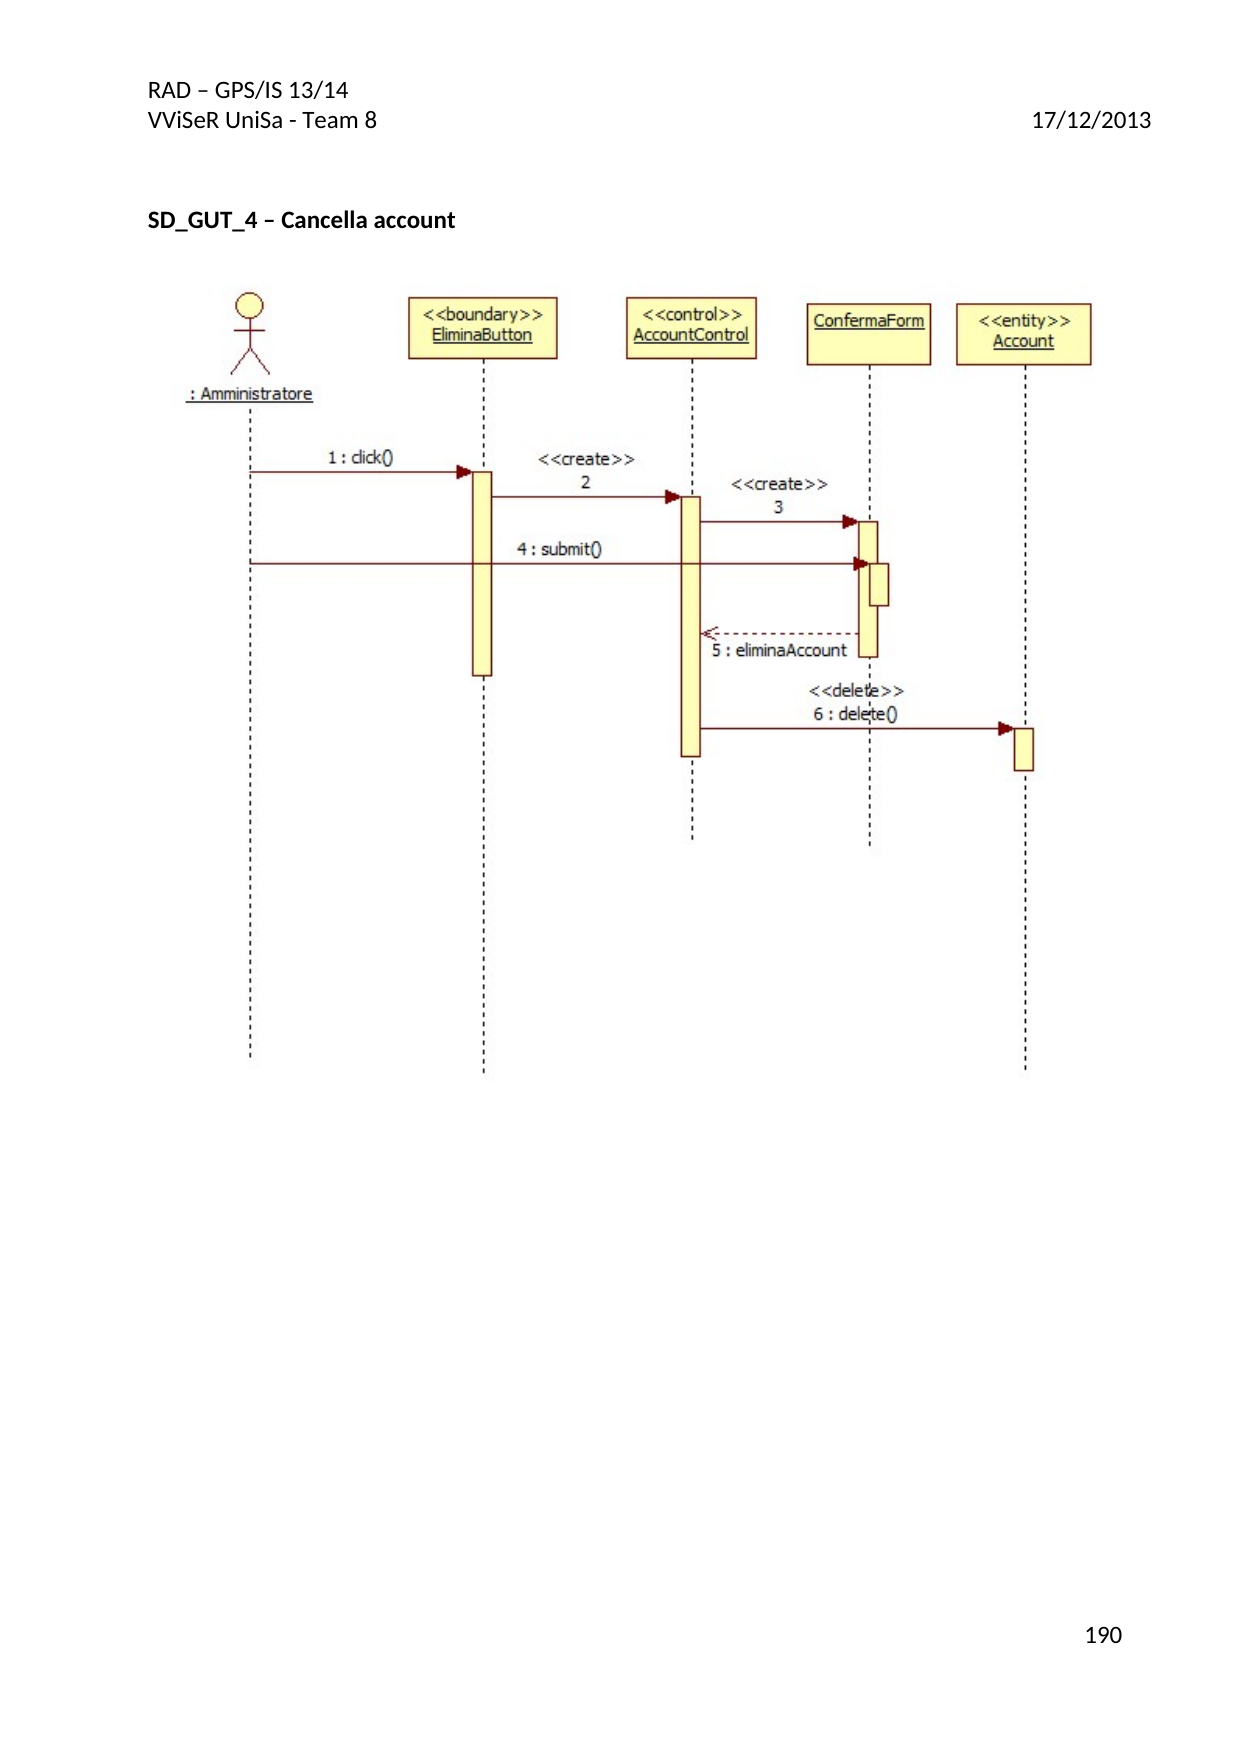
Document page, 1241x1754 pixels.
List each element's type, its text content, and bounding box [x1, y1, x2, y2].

picture [147, 260, 1123, 1106]
text SD_GUT_4 – Cancella account [148, 204, 1122, 234]
